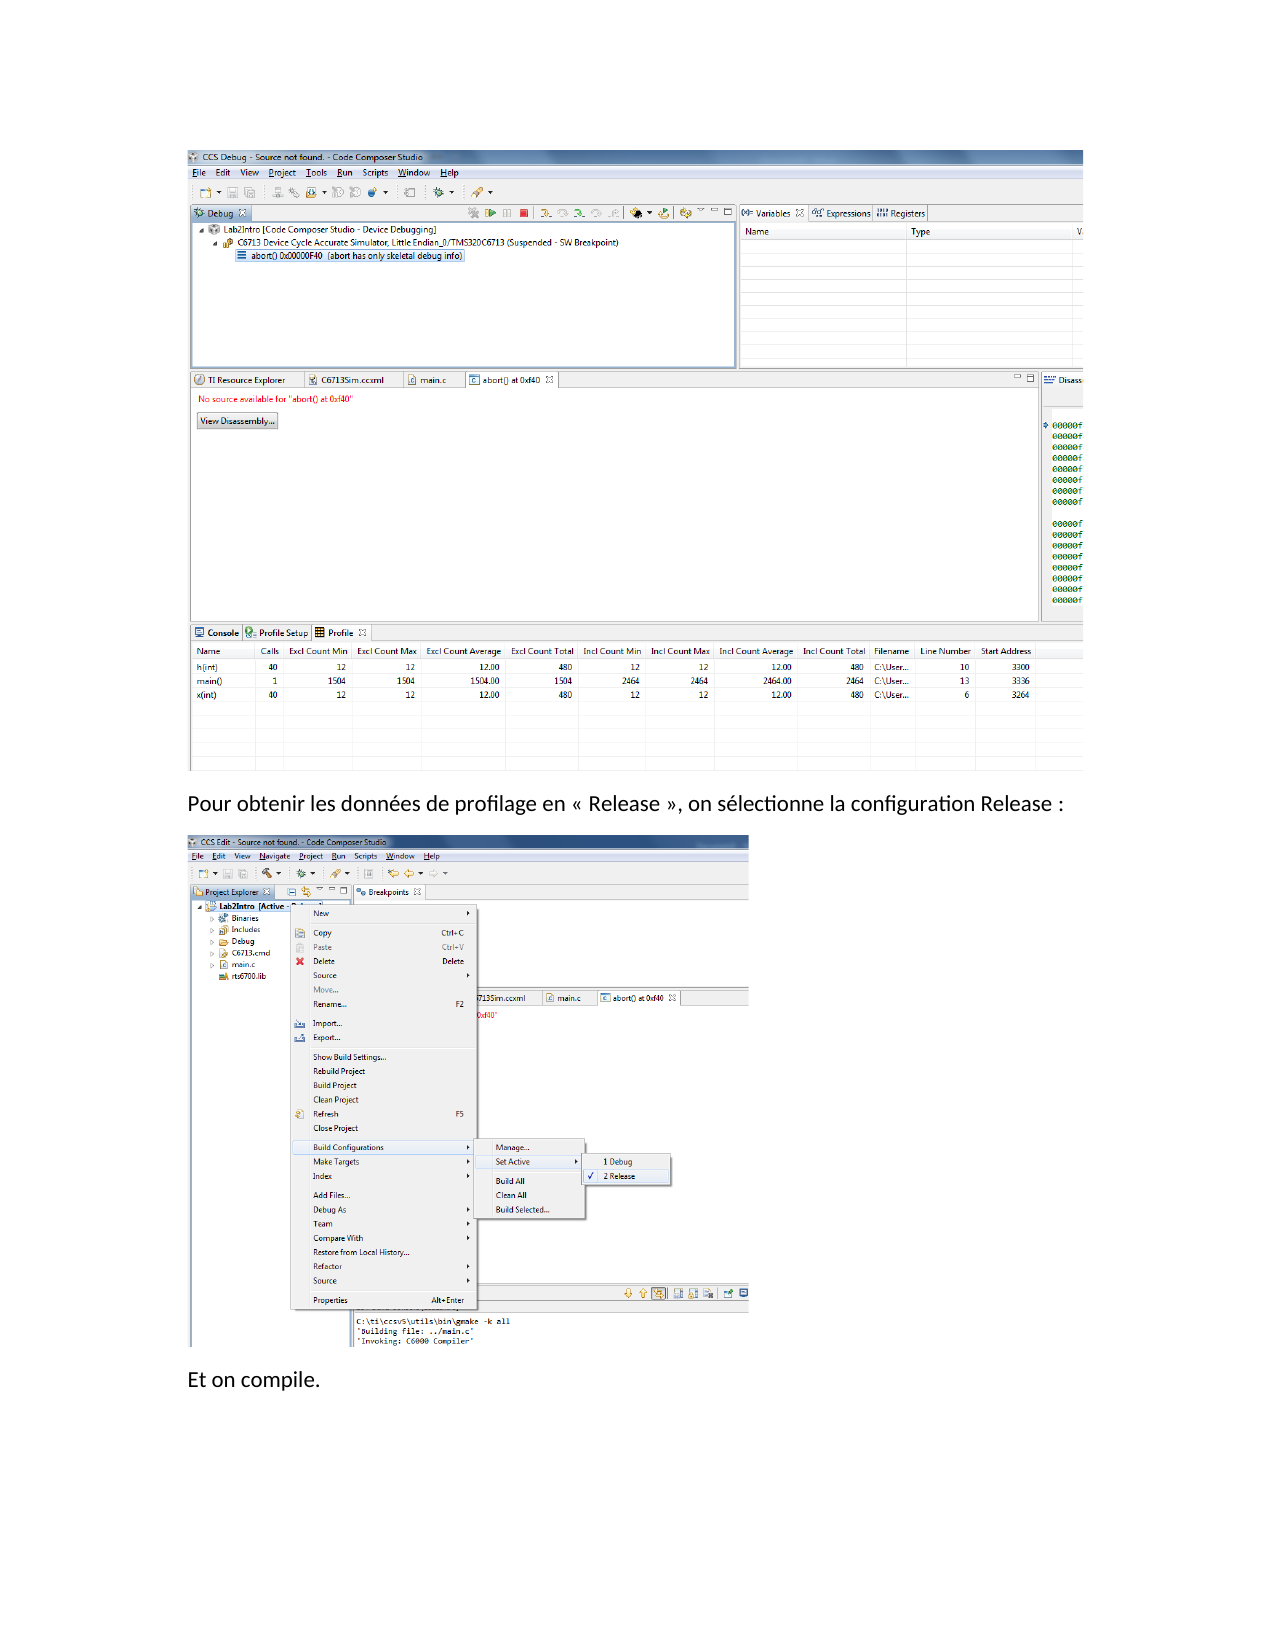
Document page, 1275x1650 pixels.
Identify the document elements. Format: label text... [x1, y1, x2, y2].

text Pour obtenir les données de profilage en « Release », on sélectionne la configuration Release : [187, 789, 1087, 817]
text Et on compile. [187, 1366, 1087, 1394]
picture [187, 150, 1084, 771]
picture [187, 835, 749, 1347]
